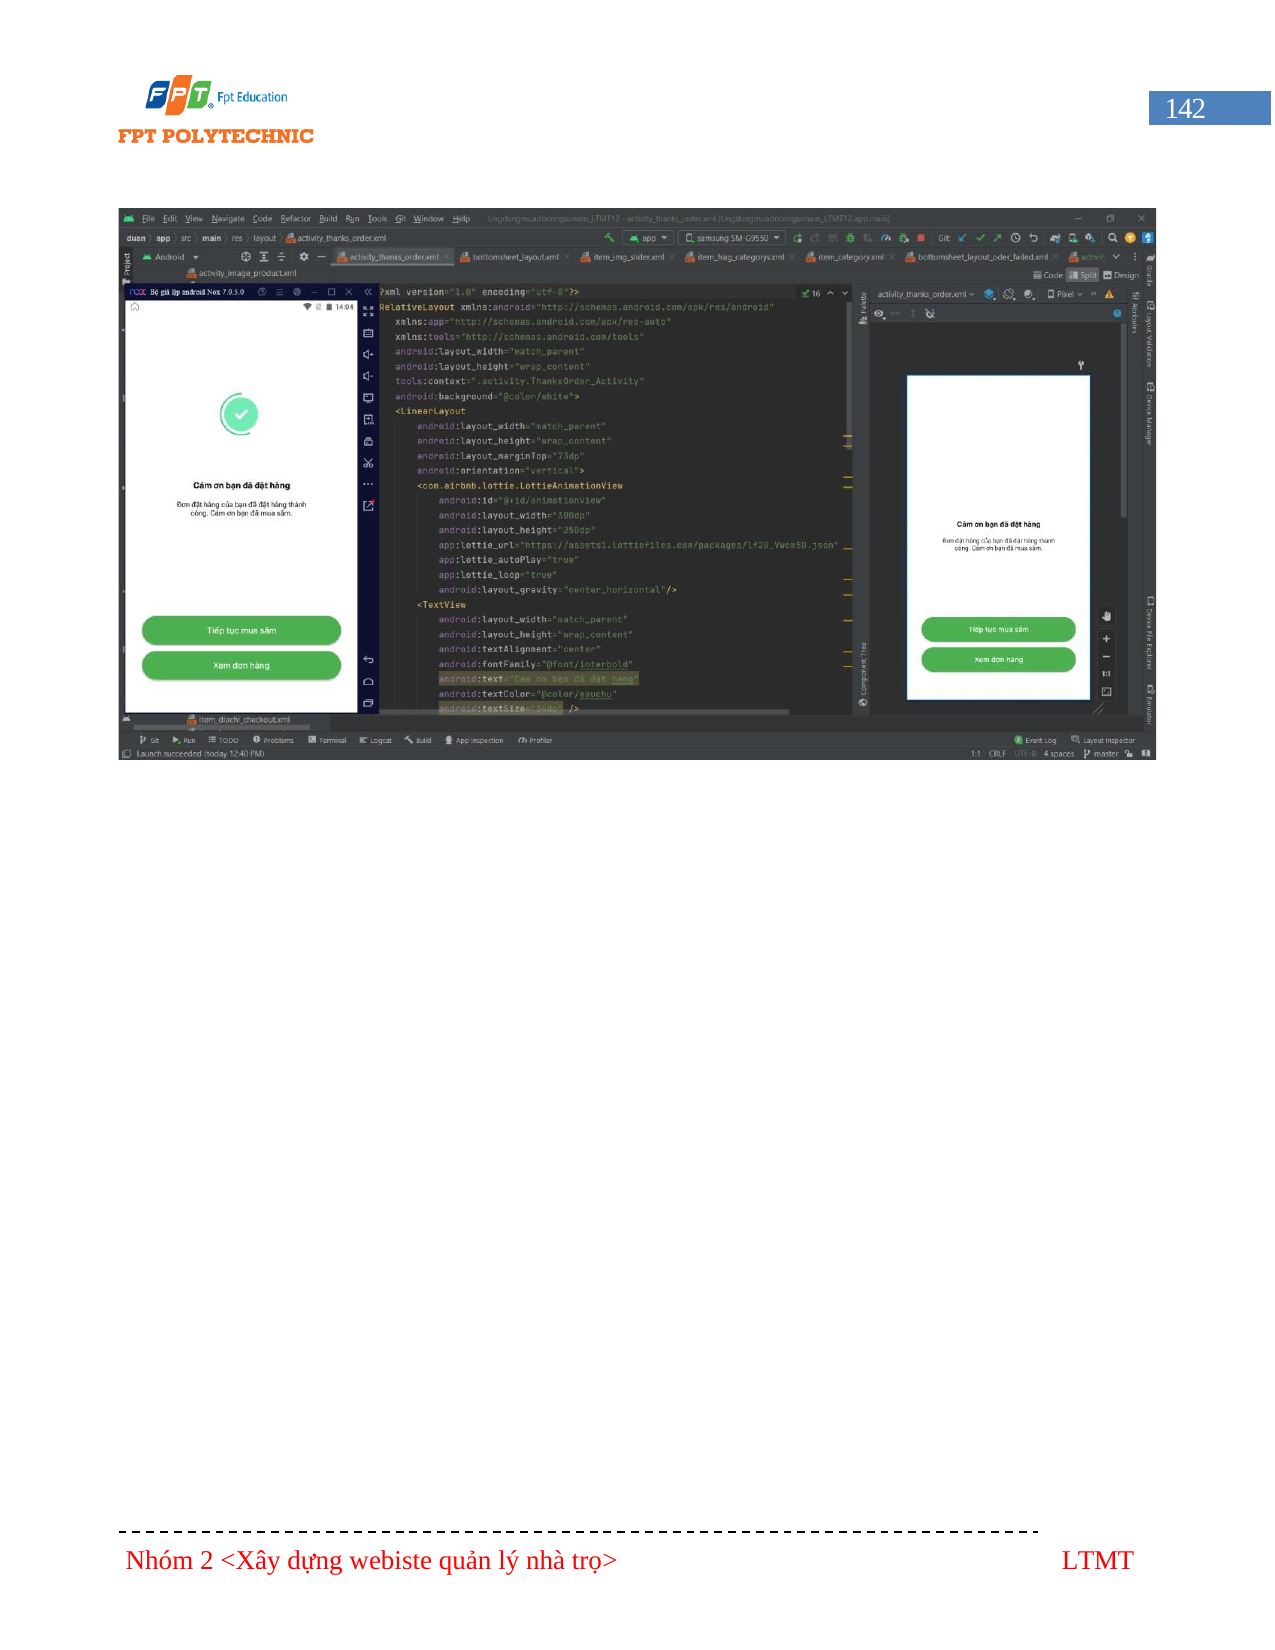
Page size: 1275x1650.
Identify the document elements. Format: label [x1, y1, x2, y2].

picture [118, 208, 1157, 760]
picture [118, 75, 314, 143]
